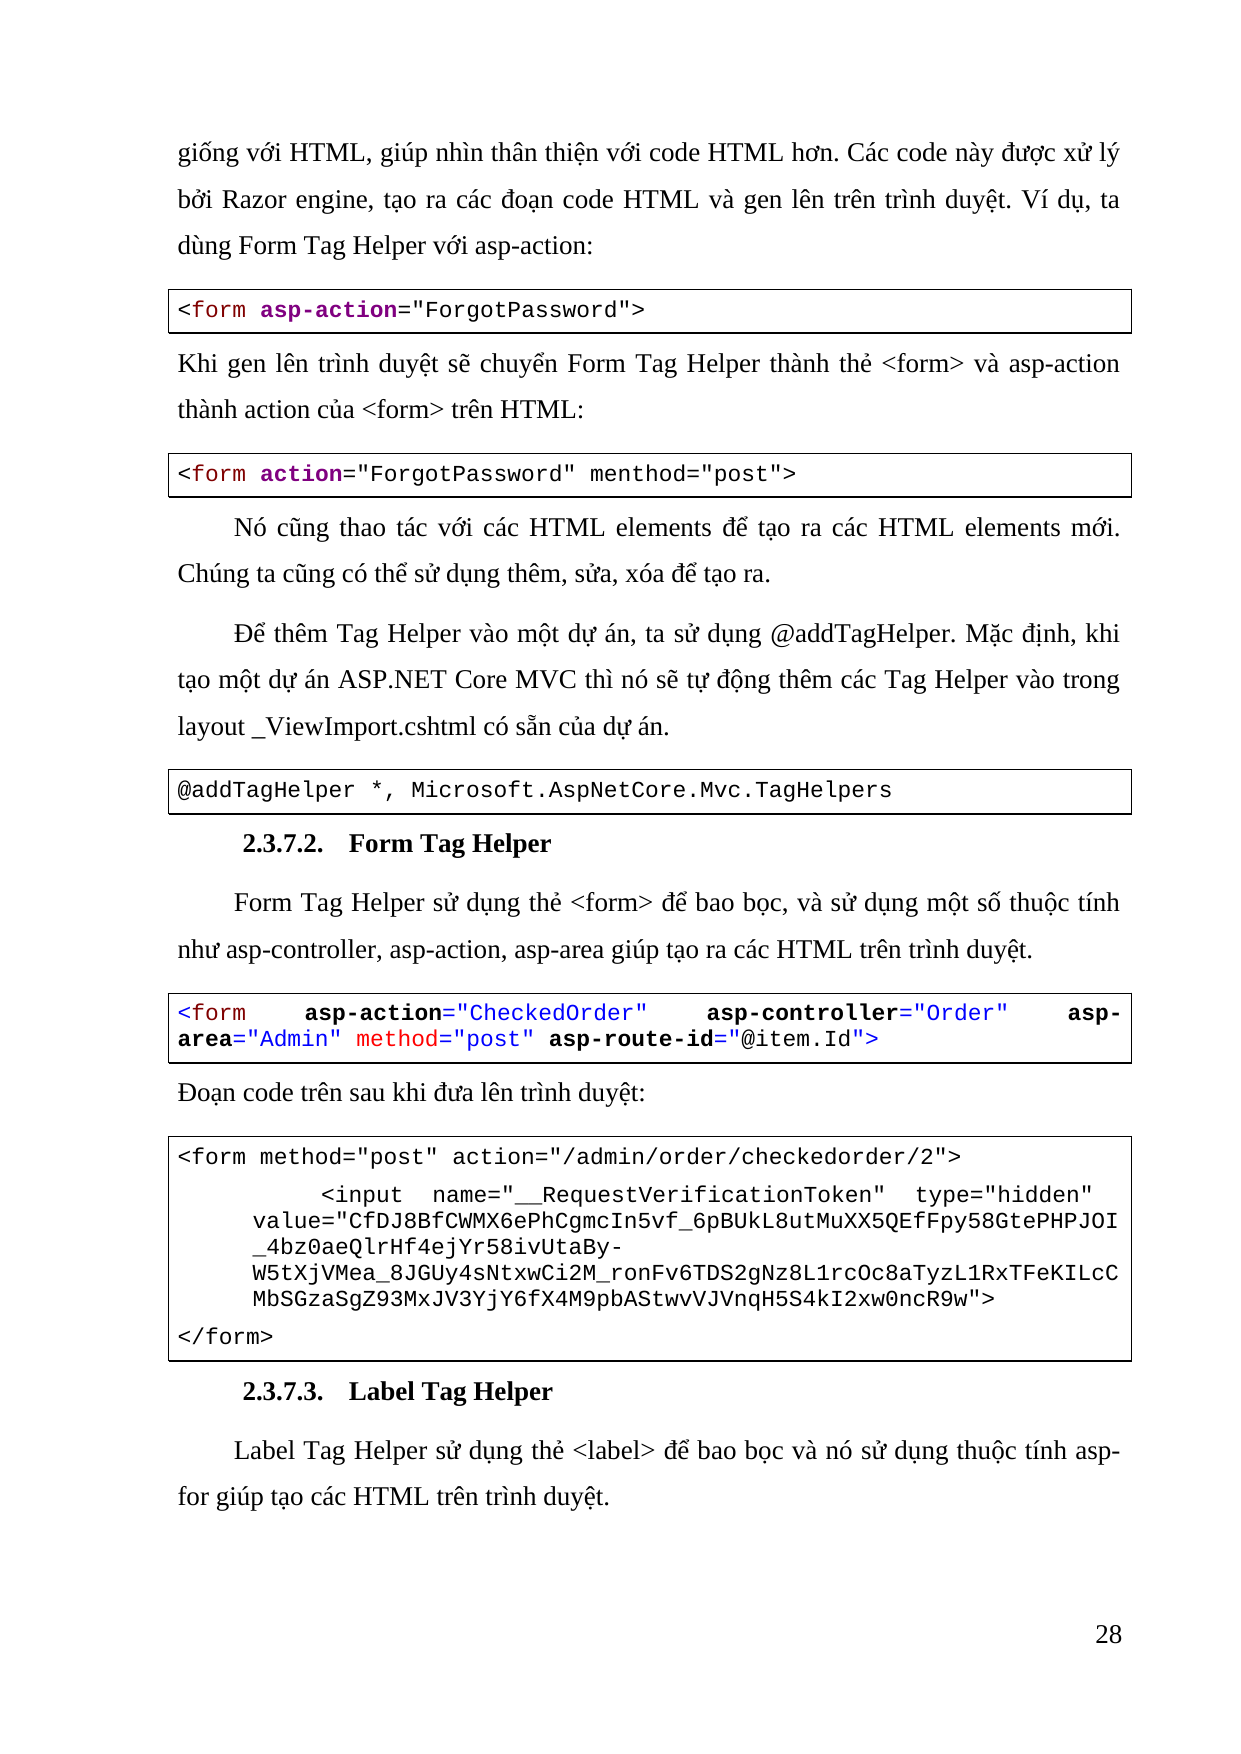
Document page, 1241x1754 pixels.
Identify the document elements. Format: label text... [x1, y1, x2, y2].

text Label Tag Helper sử dụng thẻ <label> để bao bọc và nó sử dụng thuộc tính asp-for giúp tạo các HTML trên trình duyệt. [177, 1434, 1122, 1512]
text Để thêm Tag Helper vào một dự án, ta sử dụng @addTagHelper. Mặc định, khi tạo một dự án ASP.NET Core MVC thì nó sẽ tự động thêm các Tag Helper vào trong layout _ViewImport.cshtml có sẵn của dự án. [177, 617, 1122, 741]
text @addTagHelper *, Microsoft.AspNetCore.Mvc.TagHelpers [169, 770, 1131, 813]
text <form asp-action="ForgotPassword"> [169, 290, 1131, 332]
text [177, 136, 1122, 261]
subtitle Label Tag Helper [242, 1374, 1122, 1406]
text Đoạn code trên sau khi đưa lên trình duyệt: [177, 1077, 1122, 1108]
subtitle Form Tag Helper [242, 827, 1122, 858]
text <form method="post" action="/admin/order/checkedorder/2"> [169, 1137, 1131, 1171]
text <input name="__RequestVerificationToken" type="hidden" value="CfDJ8BfCWMX6ePhCgmcIn5vf_6pBUkL8utMuXX5QEfFpy58GtePHPJOI _4bz0aeQlrHf4ejYr58ivUtaBy- W5tXjVMea_8JGUy4sNtxwCi2M_ronFv6TDS2gNz8L1rcOc8aTyzL1RxTFeKILcC MbSGzaSgZ93MxJV3YjY6fX4M9pbAStwvVJVnqH5S4kI2xw0ncR9w"> [169, 1174, 1131, 1313]
text Form Tag Helper sử dụng thẻ <form> để bao bọc, và sử dụng một số thuộc tính như asp-controller, asp-action, asp-area giúp tạo ra các HTML trên trình duyệt. [177, 887, 1122, 964]
text <form asp-action="CheckedOrder" asp-controller="Order" asp-area="Admin" method="post" asp-route-id="@item.Id"> [169, 994, 1131, 1062]
text Khi gen lên trình duyệt sẽ chuyển Form Tag Helper thành thẻ <form> và asp-action thành action của <form> trên HTML: [177, 347, 1122, 424]
text </form> [169, 1316, 1131, 1360]
text <form action="ForgotPassword" menthod="post"> [169, 454, 1131, 496]
text Nó cũng thao tác với các HTML elements để tạo ra các HTML elements mới. Chúng ta cũng có thể sử dụng thêm, sửa, xóa để tạo ra. [177, 511, 1122, 589]
